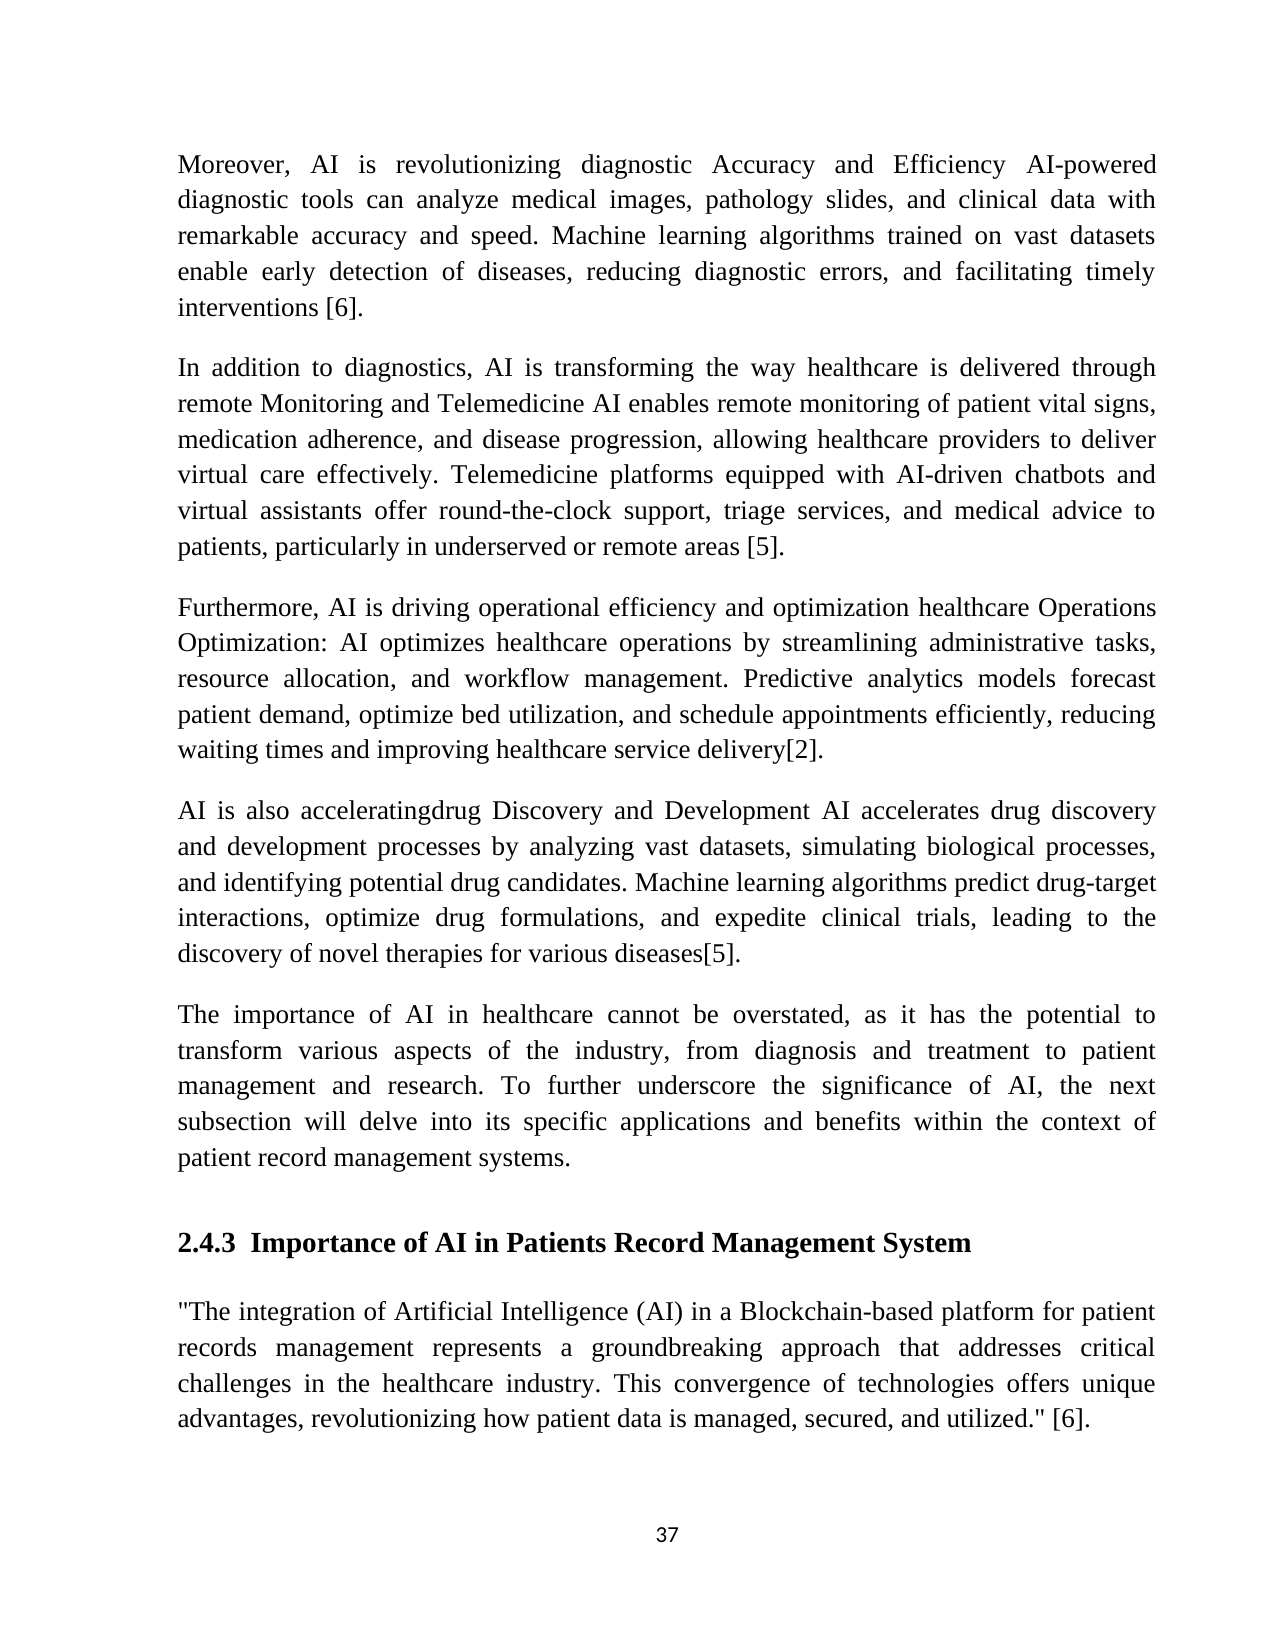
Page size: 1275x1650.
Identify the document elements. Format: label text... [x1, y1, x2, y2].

text Furthermore, AI is driving operational efficiency and optimization healthcare Operations Optimization: AI optimizes healthcare operations by streamlining administrative tasks, resource allocation, and workflow management. Predictive analytics models forecast patient demand, optimize bed utilization, and schedule appointments efficiently, reducing waiting times and improving healthcare service delivery[2]. [177, 591, 1157, 765]
subtitle 2.4.3 Importance of AI in Patients Record Management System [177, 1226, 1157, 1259]
text In addition to diagnostics, AI is transforming the way healthcare is delivered through remote Monitoring and Telemedicine AI enables remote monitoring of patient vital signs, medication adherence, and disease progression, allowing healthcare providers to deliver virtual care effectively. Telemedicine platforms equipped with AI-driven chatbots and virtual assistants offer round-the-clock support, triage services, and medical advice to patients, particularly in underserved or remote areas [5]. [177, 351, 1157, 561]
text Moreover, AI is revolutionizing diagnostic Accuracy and Efficiency AI-powered diagnostic tools can analyze medical images, pathology slides, and clinical data with remarkable accuracy and speed. Machine learning algorithms trained on vast datasets enable early detection of diseases, reducing diagnostic errors, and facilitating timely interventions [6]. [177, 148, 1157, 322]
text AI is also acceleratingdrug Discovery and Development AI accelerates drug discovery and development processes by analyzing vast datasets, simulating biological processes, and identifying potential drug candidates. Machine learning algorithms predict drug-target interactions, optimize drug formulations, and expedite clinical trials, leading to the discovery of novel therapies for various diseases[5]. [177, 794, 1157, 968]
text The importance of AI in healthcare cannot be overstated, as it has the potential to transform various aspects of the industry, from diagnosis and treatment to patient management and research. To further underscore the significance of AI, the next subsection will delve into its specific applications and benefits within the context of patient record management systems. [177, 998, 1157, 1172]
text "The integration of Artificial Intelligence (AI) in a Blockchain-based platform for patient records management represents a groundbreaking approach that addresses critical challenges in the healthcare industry. This convergence of technologies offers unique advantages, revolutionizing how patient data is managed, secured, and utilized." [6]. [177, 1295, 1157, 1434]
